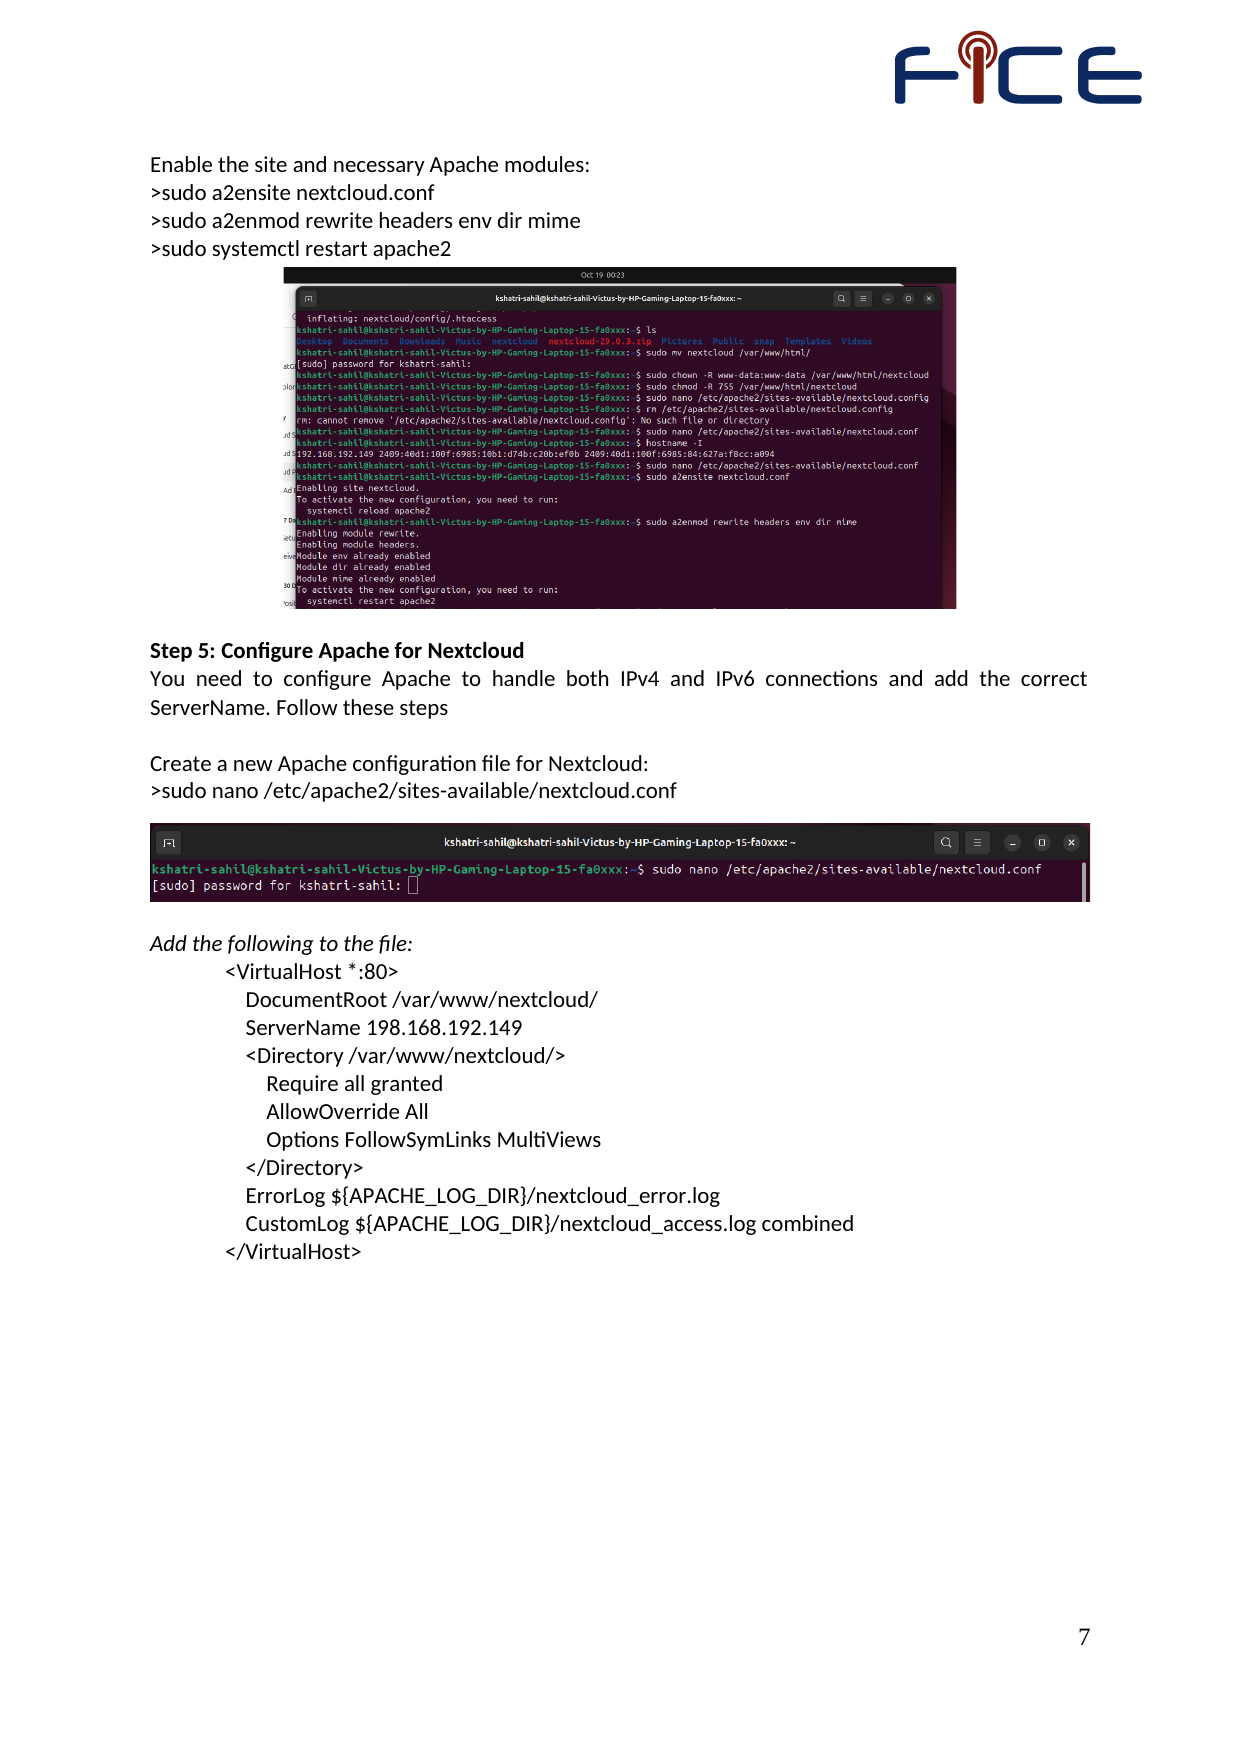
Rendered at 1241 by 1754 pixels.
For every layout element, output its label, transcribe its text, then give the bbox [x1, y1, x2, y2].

text You need to configure Apache to handle both IPv4 and IPv6 connections and add the correct ServerName. Follow these steps [150, 664, 1090, 721]
text >sudo a2ensite nextcloud.conf [150, 178, 1090, 206]
text Create a new Apache configuration file for Nextcloud: [150, 749, 1090, 777]
text </Directory> [225, 1153, 1090, 1181]
text >sudo systemctl restart apache2 [150, 234, 1090, 262]
text AllowOverride All [225, 1097, 1090, 1125]
text CustomLog ${APACHE_LOG_DIR}/nextcloud_access.log combined [225, 1209, 1090, 1237]
text Require all granted [225, 1069, 1090, 1097]
picture [150, 823, 1091, 902]
text >sudo nano /etc/apache2/sites-available/nextcloud.conf [150, 777, 1090, 805]
text ErrorLog ${APACHE_LOG_DIR}/nextcloud_error.log [225, 1181, 1090, 1209]
text </VirtualHost> [225, 1237, 1090, 1265]
text <Directory /var/www/nextcloud/> [225, 1041, 1090, 1069]
picture [283, 267, 957, 609]
text ServerName 198.168.192.149 [225, 1013, 1090, 1041]
text >sudo a2enmod rewrite headers env dir mime [150, 206, 1090, 234]
text Add the following to the file: [150, 929, 1090, 957]
text <VirtualHost *:80> [225, 957, 1090, 985]
text Step 5: Configure Apache for Nextcloud [150, 637, 1090, 664]
picture [886, 28, 1149, 107]
text Options FollowSymLinks MultiViews [225, 1125, 1090, 1153]
text DocumentRoot /var/www/nextcloud/ [225, 985, 1090, 1013]
text Enable the site and necessary Apache modules: [150, 150, 1090, 178]
